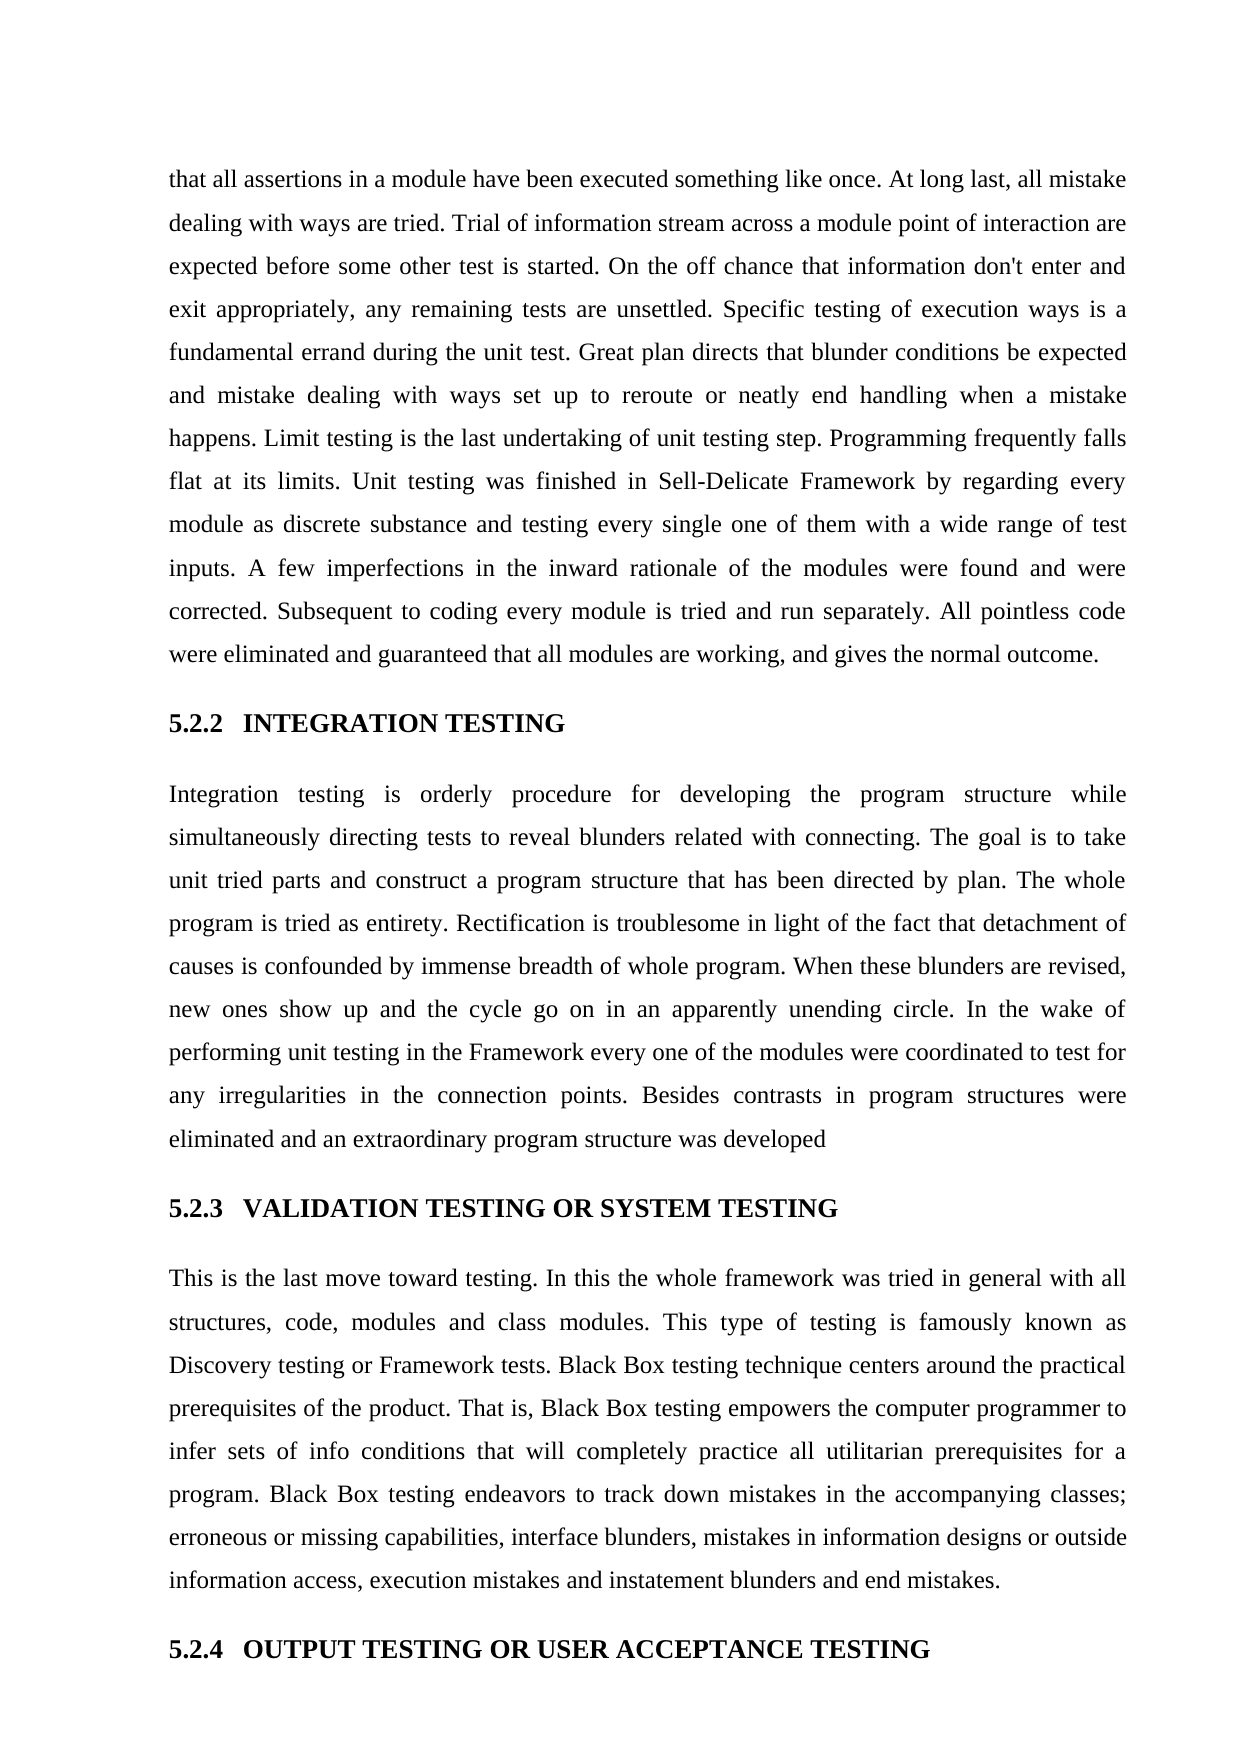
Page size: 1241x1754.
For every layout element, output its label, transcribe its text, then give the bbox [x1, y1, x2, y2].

subtitle OUTPUT TESTING OR USER ACCEPTANCE TESTING [169, 1633, 992, 1665]
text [169, 164, 1128, 668]
text This is the last move toward testing. In this the whole framework was tried in general with all structures, code, modules and class modules. This type of testing is famously known as Discovery testing or Framework tests. Black Box testing technique centers around the practical prerequisites of the product. That is, Black Box testing empowers the computer programmer to infer sets of info conditions that will completely practice all utilitarian prerequisites for a program. Black Box testing endeavors to track down mistakes in the accompanying classes; erroneous or missing capabilities, interface blunders, mistakes in information designs or outside information access, execution mistakes and instatement blunders and end mistakes. [169, 1263, 1128, 1594]
subtitle INTEGRATION TESTING [169, 707, 992, 738]
subtitle VALIDATION TESTING OR SYSTEM TESTING [169, 1192, 992, 1223]
text Integration testing is orderly procedure for developing the program structure while simultaneously directing tests to reveal blunders related with connecting. The goal is to take unit tried parts and construct a program structure that has been directed by plan. The whole program is tried as entirety. Rectification is troublesome in light of the fact that detachment of causes is confounded by immense breadth of whole program. When these blunders are revised, new ones show up and the cycle go on in an apparently unending circle. In the wake of performing unit testing in the Framework every one of the modules were coordinated to test for any irregularities in the connection points. Besides contrasts in program structures were eliminated and an extraordinary program structure was developed [169, 779, 1128, 1152]
